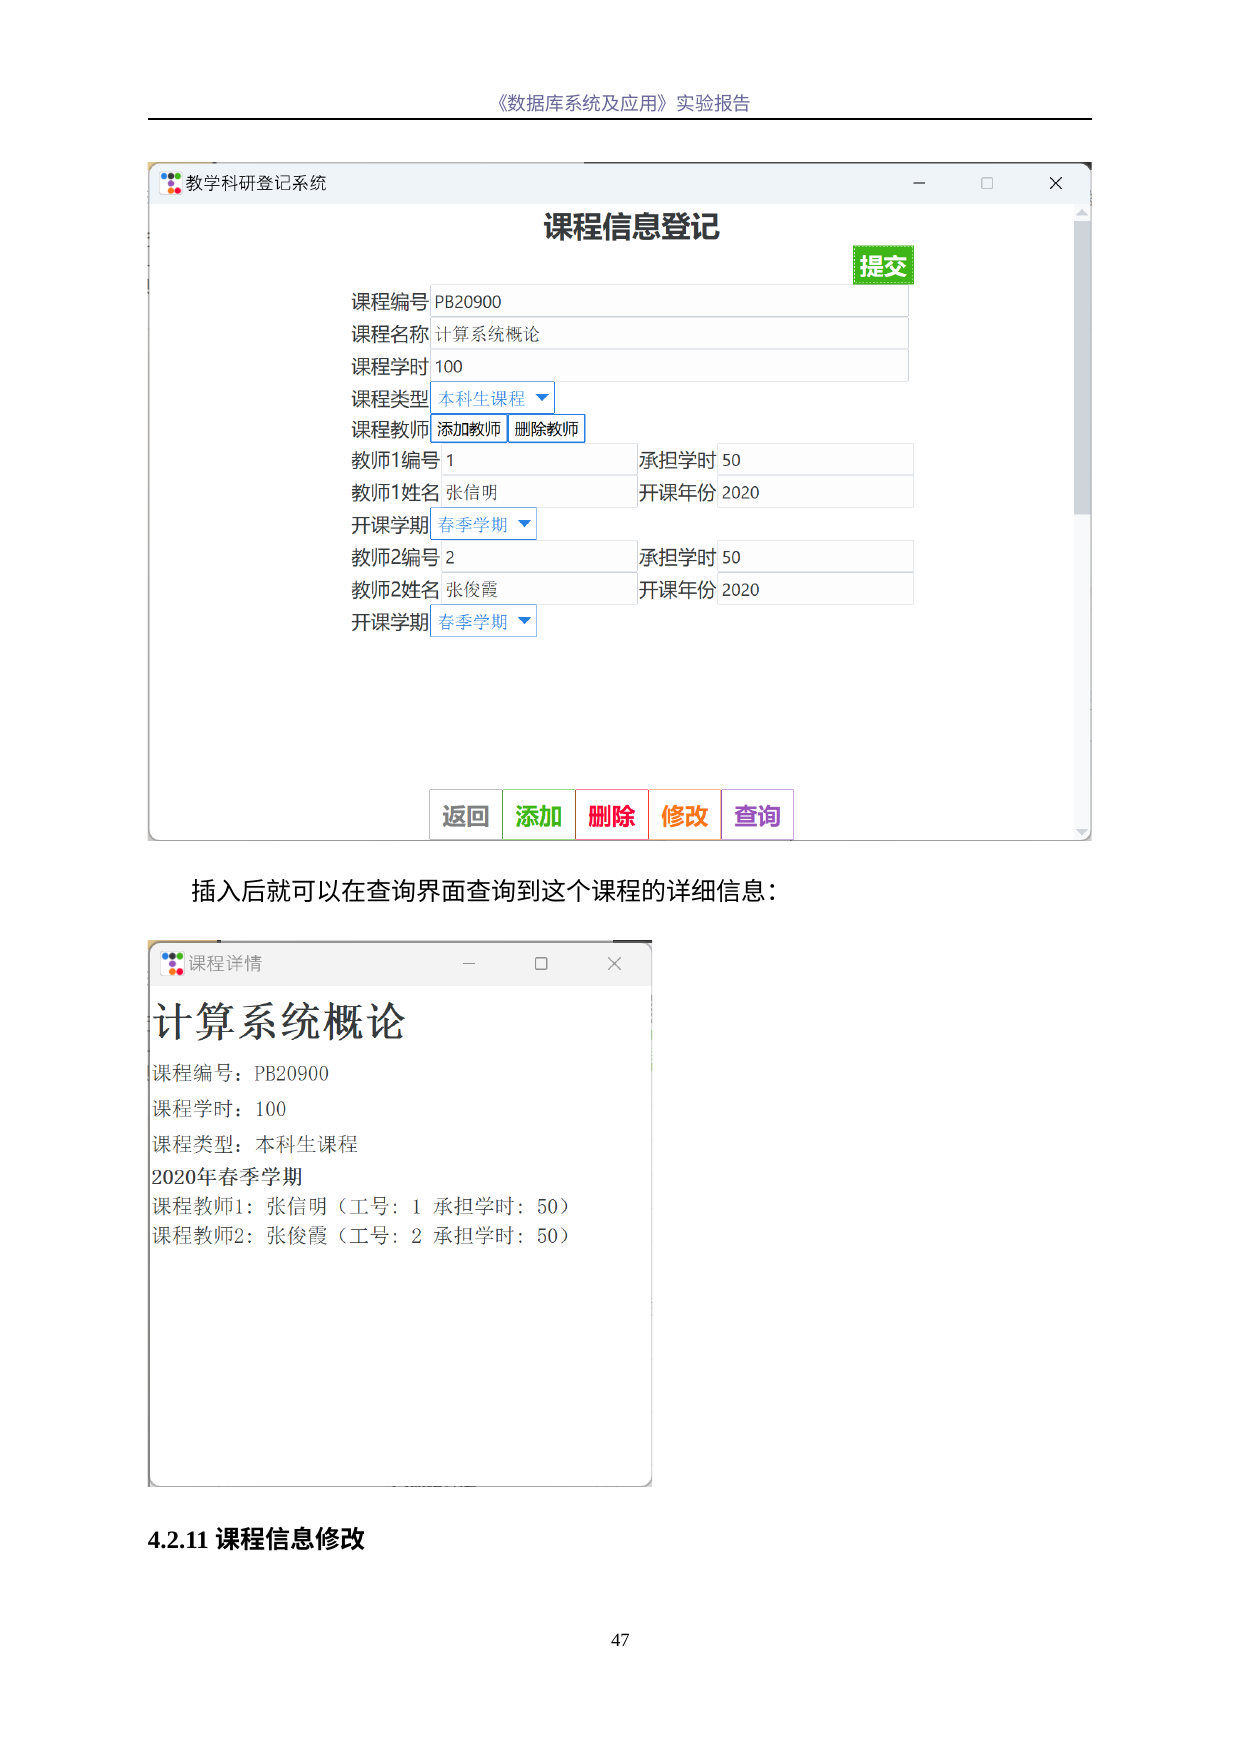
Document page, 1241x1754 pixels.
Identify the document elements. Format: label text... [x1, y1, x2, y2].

picture [147, 162, 1092, 841]
picture [147, 940, 653, 1487]
text 插入后就可以在查询界面查询到这个课程的详细信息： [148, 857, 1092, 922]
text 4.2.11 课程信息修改 [148, 1505, 1092, 1570]
